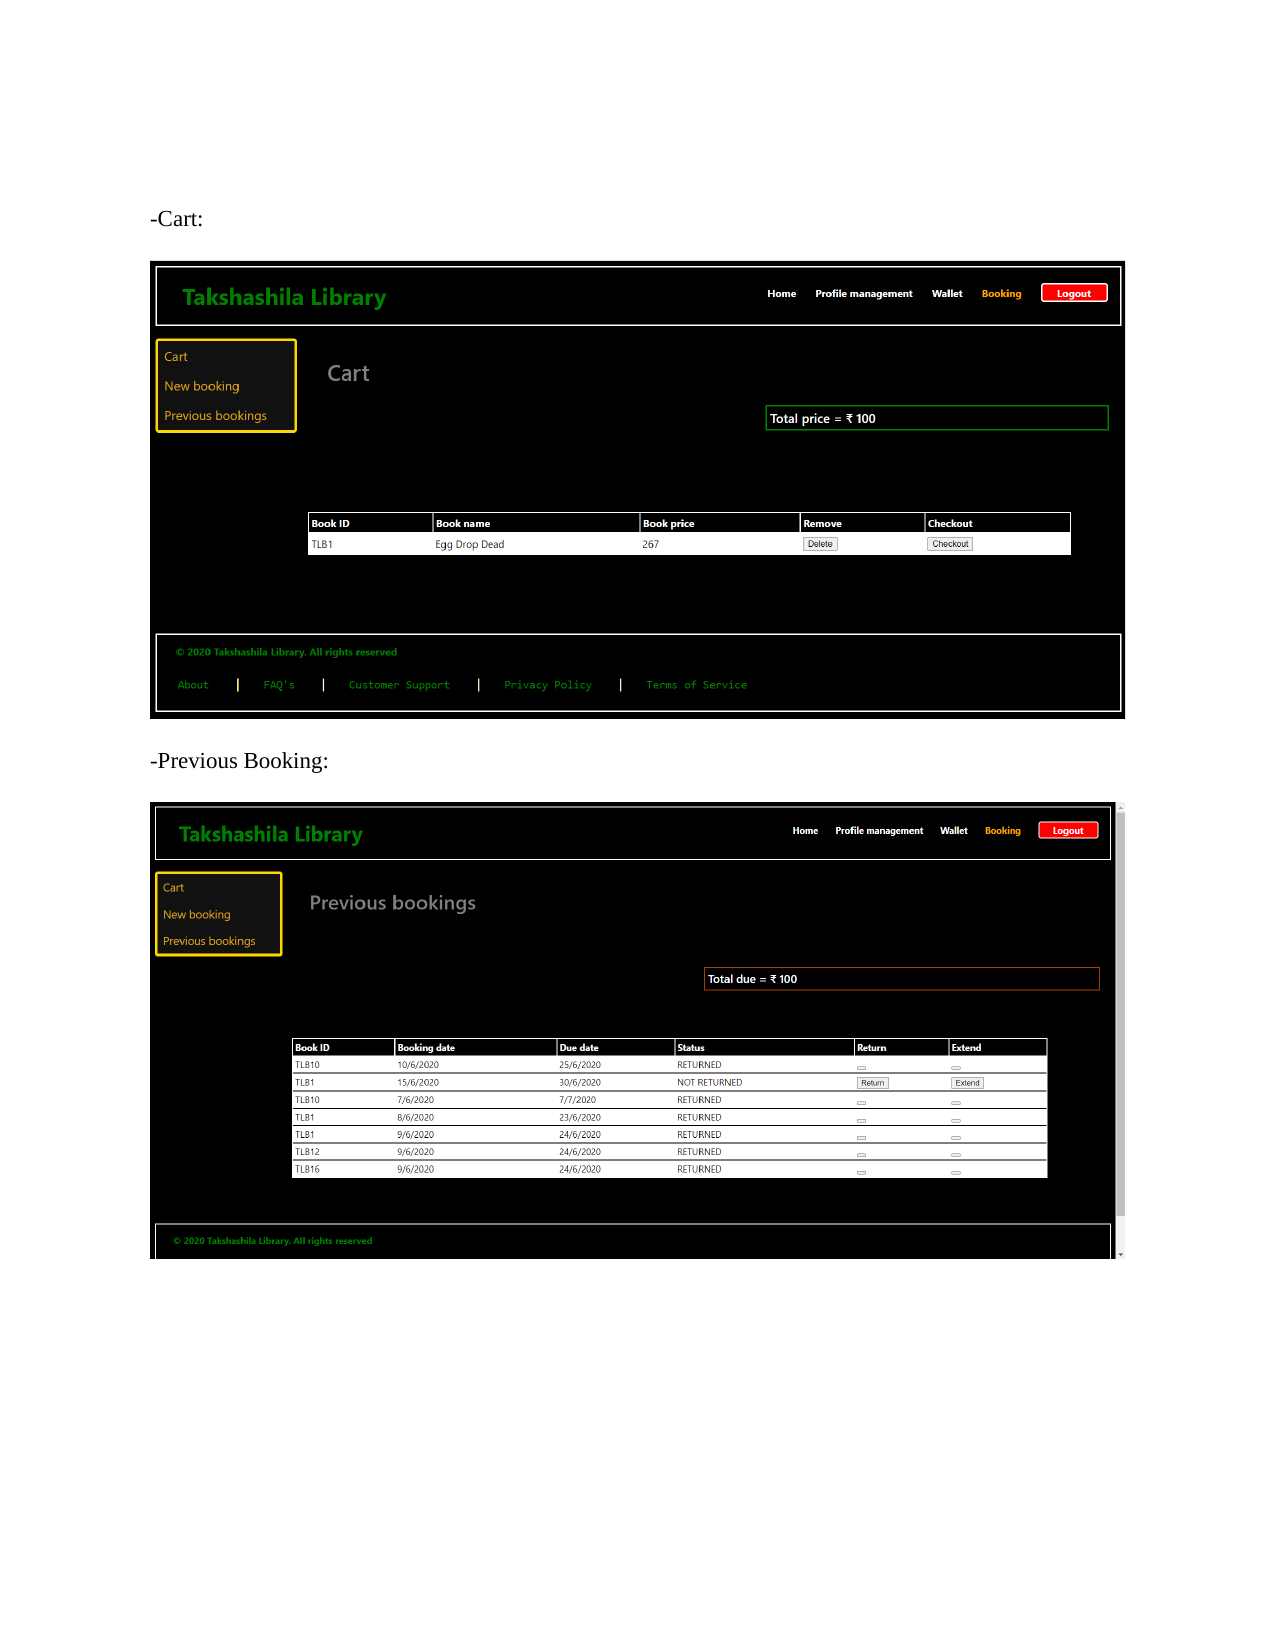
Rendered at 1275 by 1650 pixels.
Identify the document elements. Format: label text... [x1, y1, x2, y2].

picture [150, 802, 1125, 1259]
picture [150, 260, 1125, 719]
text -Cart: [150, 205, 1125, 232]
text -Previous Booking: [150, 748, 1125, 774]
